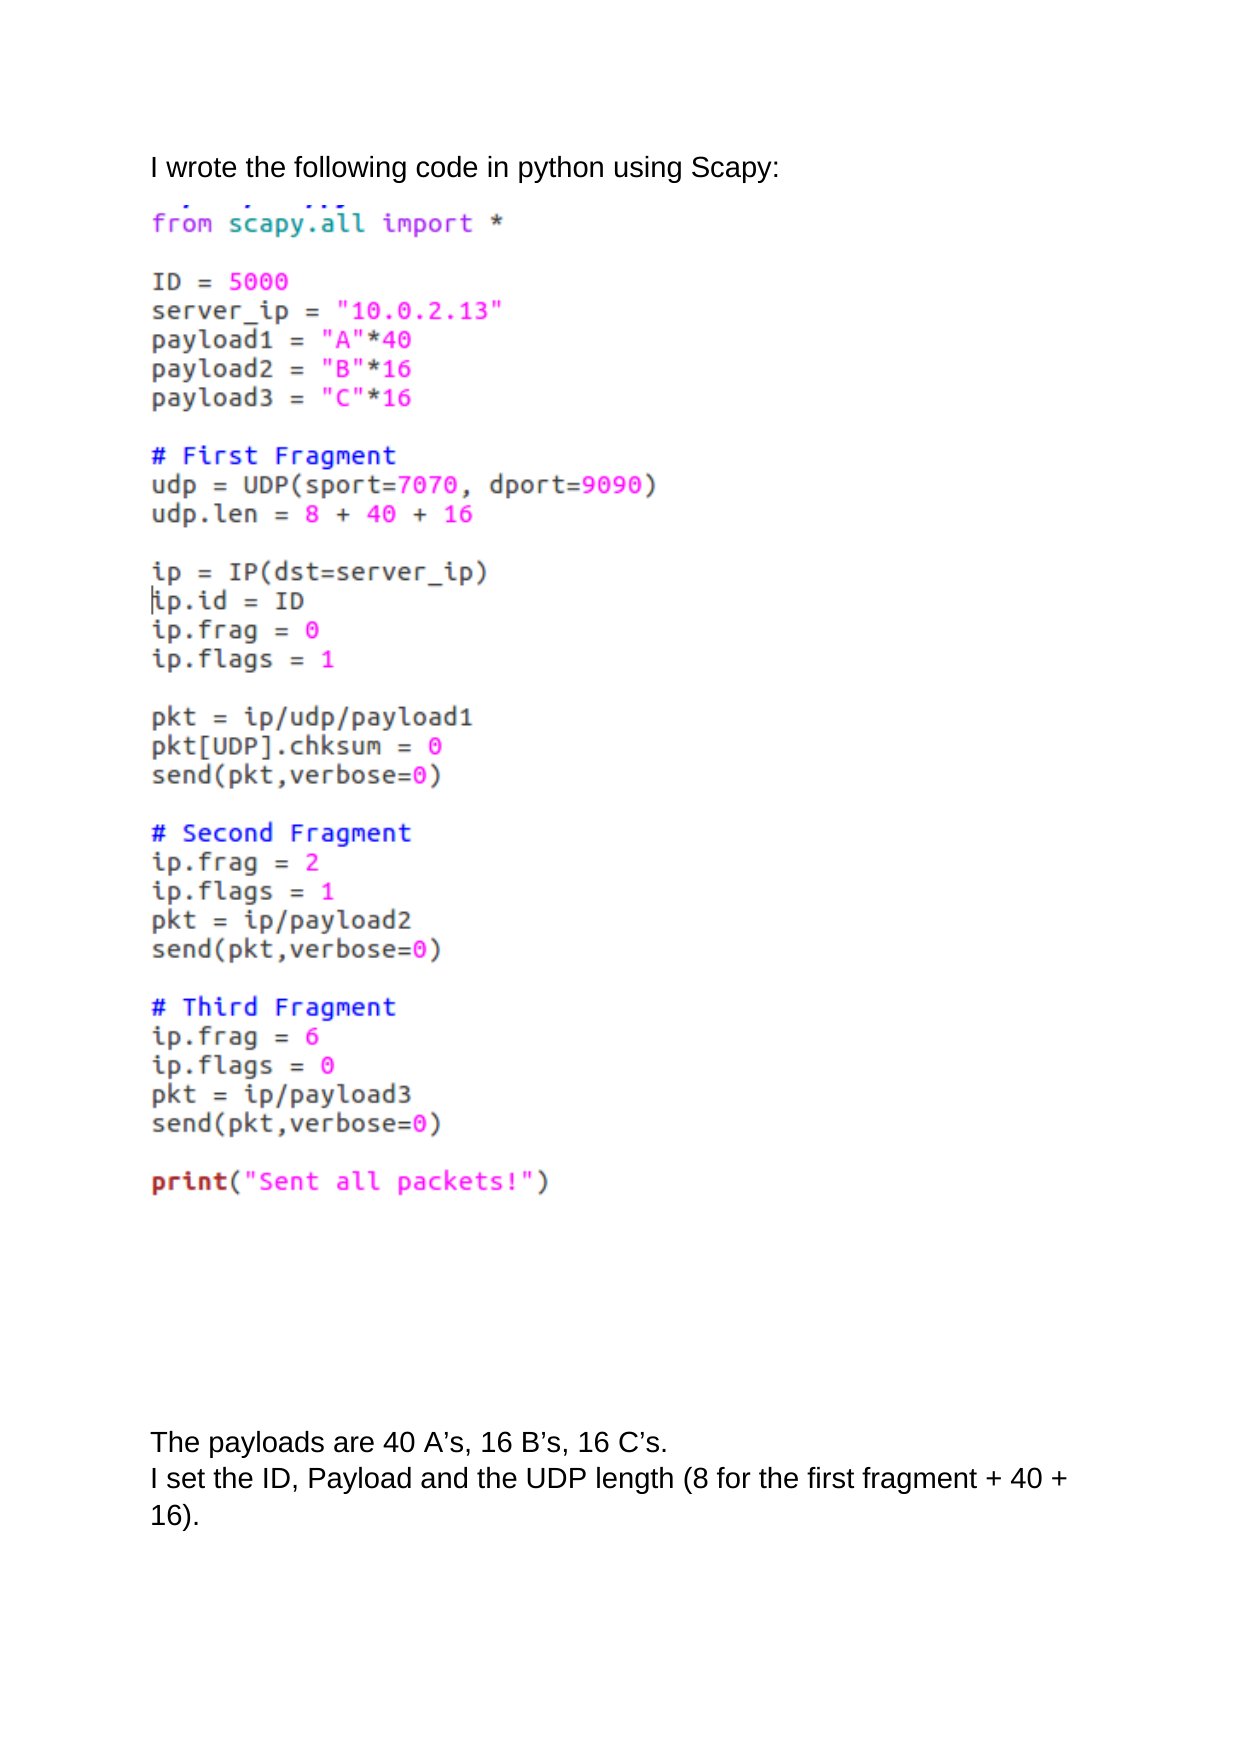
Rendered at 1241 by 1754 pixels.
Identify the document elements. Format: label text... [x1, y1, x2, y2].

text The payloads are 40 A’s, 16 B’s, 16 C’s. I set the ID, Payload and the UDP length (8 for the first fragment + 40 + 16). [150, 1389, 1090, 1531]
text I wrote the following code in python using Scapy: [150, 150, 1090, 183]
picture [150, 205, 744, 1262]
